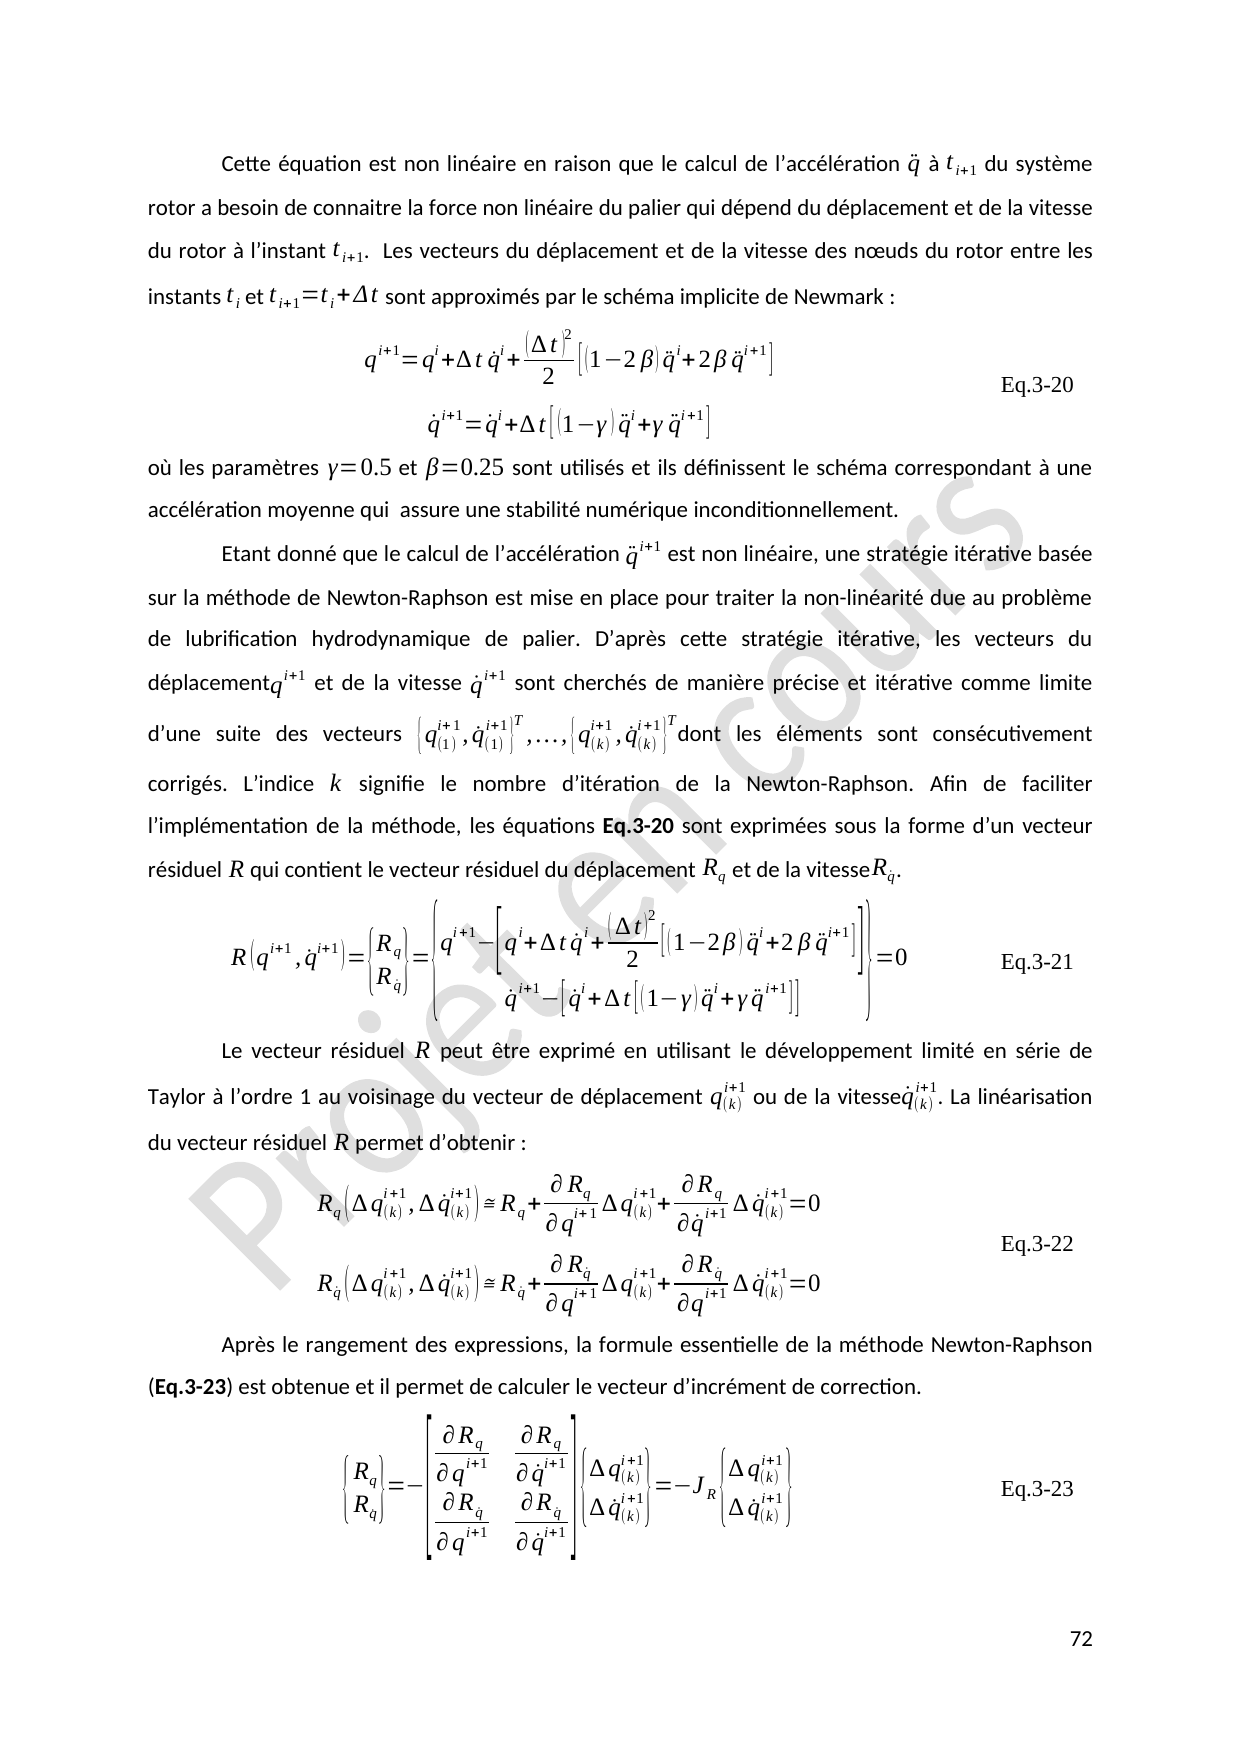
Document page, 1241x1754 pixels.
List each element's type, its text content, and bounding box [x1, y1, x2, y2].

text Le vecteur résiduel peut être exprimé en utilisant le développement limité en série de Taylor à l’ordre 1 au voisinage du vecteur de déplacement ou de la vitesse. La linéarisation du vecteur résiduel permet d’obtenir : [148, 1036, 1093, 1156]
table_header [148, 1414, 989, 1575]
table_header [148, 1170, 989, 1330]
text Après le rangement des expressions, la formule essentielle de la méthode Newton-Raphson (Eq.3-23) est obtenue et il permet de calculer le vecteur d’incrément de correction. [148, 1330, 1093, 1400]
table_header [989, 326, 1093, 453]
table_header [989, 1414, 1093, 1575]
table_header [148, 326, 989, 453]
table_header [989, 1170, 1093, 1330]
text Cette équation est non linéaire en raison que le calcul de l’accélération à du système rotor a besoin de connaitre la force non linéaire du palier qui dépend du déplacement et de la vitesse du rotor à l’instant . Les vecteurs du déplacement et de la vitesse des nœuds du rotor entre les instants et sont approximés par le schéma implicite de Newmark : [148, 148, 1093, 312]
table_header [989, 899, 1093, 1036]
table_header [148, 899, 989, 1036]
text où les paramètres et sont utilisés et ils définissent le schéma correspondant à une accélération moyenne qui assure une stabilité numérique inconditionnellement. [148, 453, 1093, 523]
text Etant donné que le calcul de l’accélération est non linéaire, une stratégie itérative basée sur la méthode de Newton-Raphson est mise en place pour traiter la non-linéarité due au problème de lubrification hydrodynamique de palier. D’après cette stratégie itérative, les vecteurs du déplacement et de la vitesse sont cherchés de manière précise et itérative comme limite d’une suite des vecteurs dont les éléments sont consécutivement corrigés. L’indice signifie le nombre d’itération de la Newton-Raphson. Afin de faciliter l’implémentation de la méthode, les équations Eq.3-20 sont exprimées sous la forme d’un vecteur résiduel qui contient le vecteur résiduel du déplacement et de la vitesse. [148, 537, 1093, 885]
